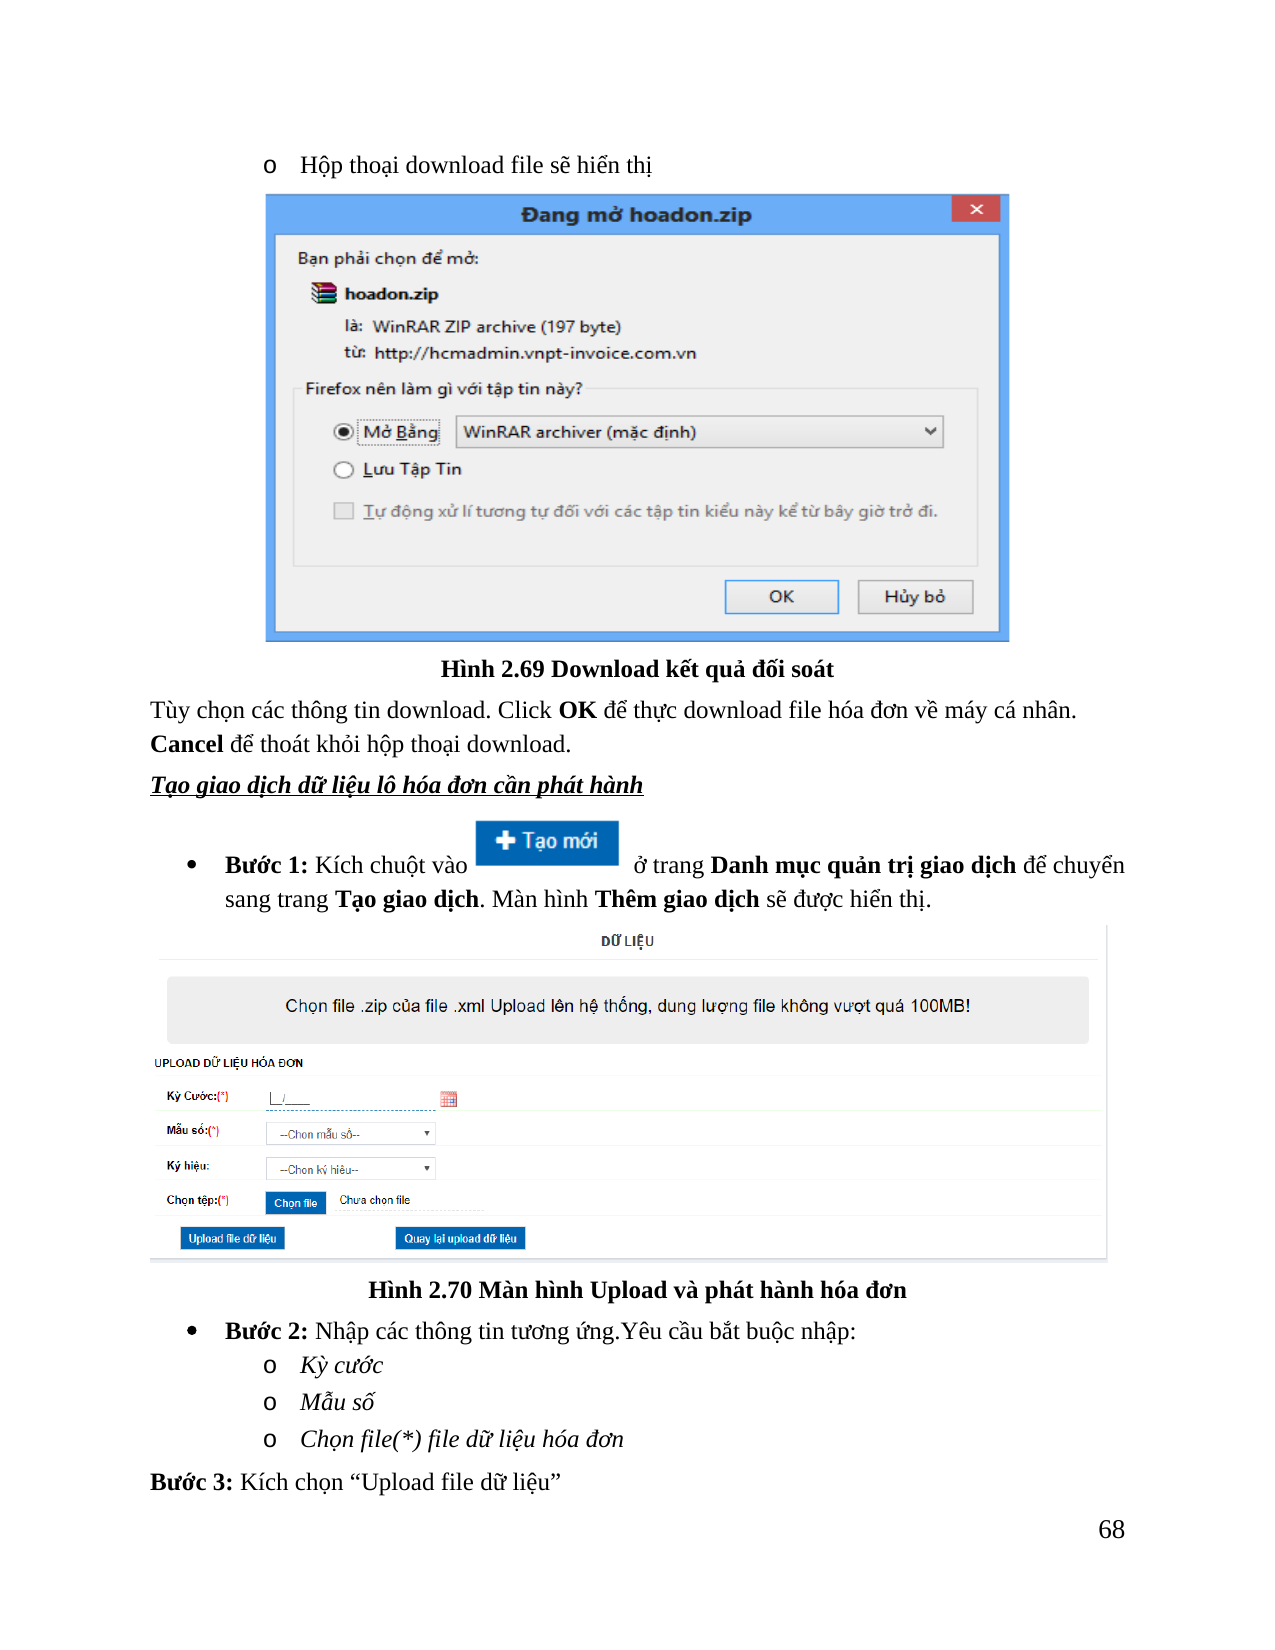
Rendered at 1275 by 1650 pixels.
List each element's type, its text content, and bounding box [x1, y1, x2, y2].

list Bước 1: Kích chuột vào ở trang Danh mục quản trị giao dịch để chuyển sang trang Tạo giao dịch. Màn hình Thêm giao dịch sẽ được hiển thị. [187, 811, 1125, 913]
picture [150, 925, 1108, 1263]
list Mẫu số [262, 1387, 1125, 1418]
picture [265, 193, 1010, 642]
text Hình 2.70 Màn hình Upload và phát hành hóa đơn [150, 1275, 1125, 1304]
list Hộp thoại download file sẽ hiển thị [262, 150, 1125, 181]
list Chọn file(*) file dữ liệu hóa đơn [262, 1424, 1125, 1455]
list Kỳ cước [262, 1350, 1125, 1381]
picture [473, 810, 627, 874]
text Tùy chọn các thông tin download. Click OK để thực download file hóa đơn về máy cá nhân. Cancel để thoát khỏi hộp thoại download. [150, 695, 1125, 758]
text Hình 2.69 Download kết quả đối soát [150, 654, 1125, 683]
text Tạo giao dịch dữ liệu lô hóa đơn cần phát hành [150, 770, 1125, 799]
list Bước 2: Nhập các thông tin tương ứng.Yêu cầu bắt buộc nhập: [187, 1316, 1125, 1344]
text Bước 3: Kích chọn “Upload file dữ liệu” [150, 1467, 1125, 1496]
